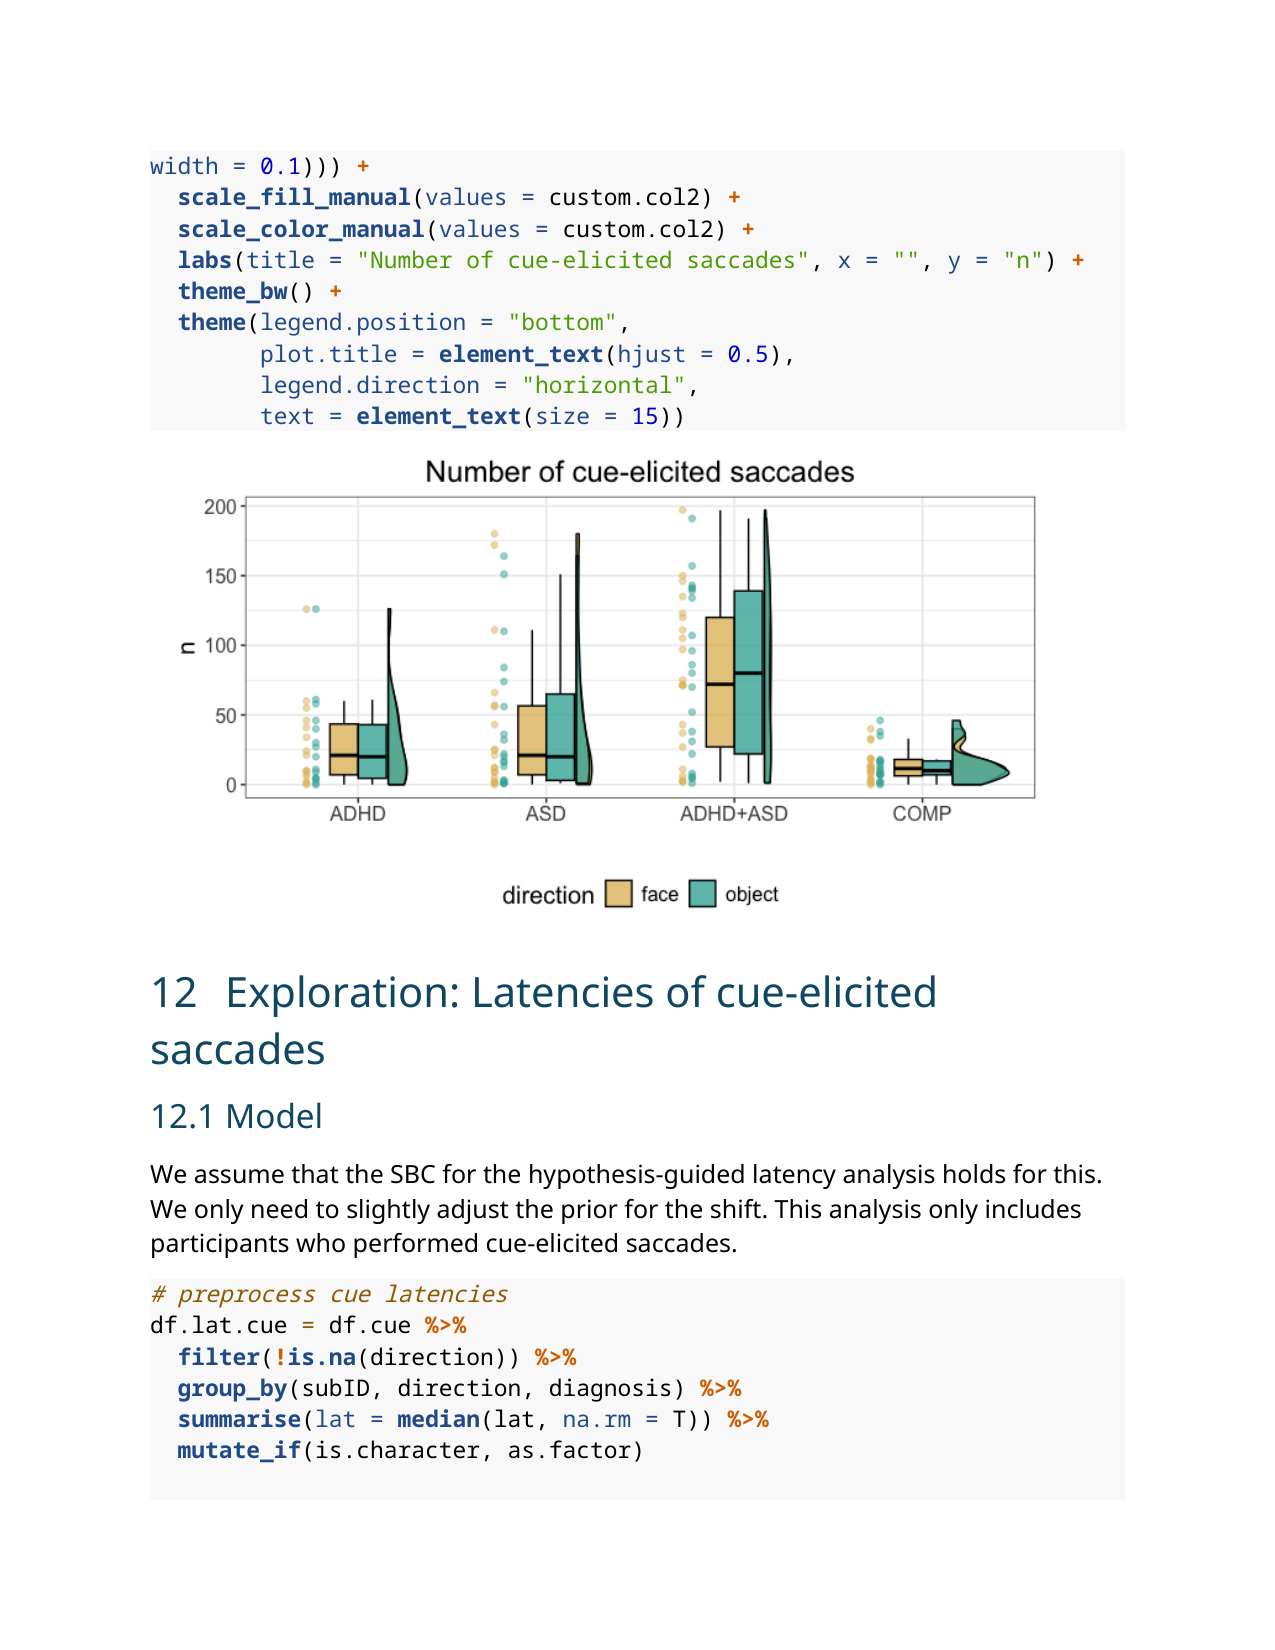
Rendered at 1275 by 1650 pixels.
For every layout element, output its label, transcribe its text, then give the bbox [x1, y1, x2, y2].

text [150, 1278, 1125, 1500]
subtitle 12 Exploration: Latencies of cue-elicited saccades [150, 963, 1125, 1076]
subtitle 12.1 Model [150, 1093, 1125, 1138]
text We assume that the SBC for the hypothesis-guided latency analysis holds for this. We only need to slightly adjust the prior for the shift. This analysis only includes participants who performed cue-elicited saccades. [150, 1157, 1125, 1259]
picture [168, 452, 1044, 926]
